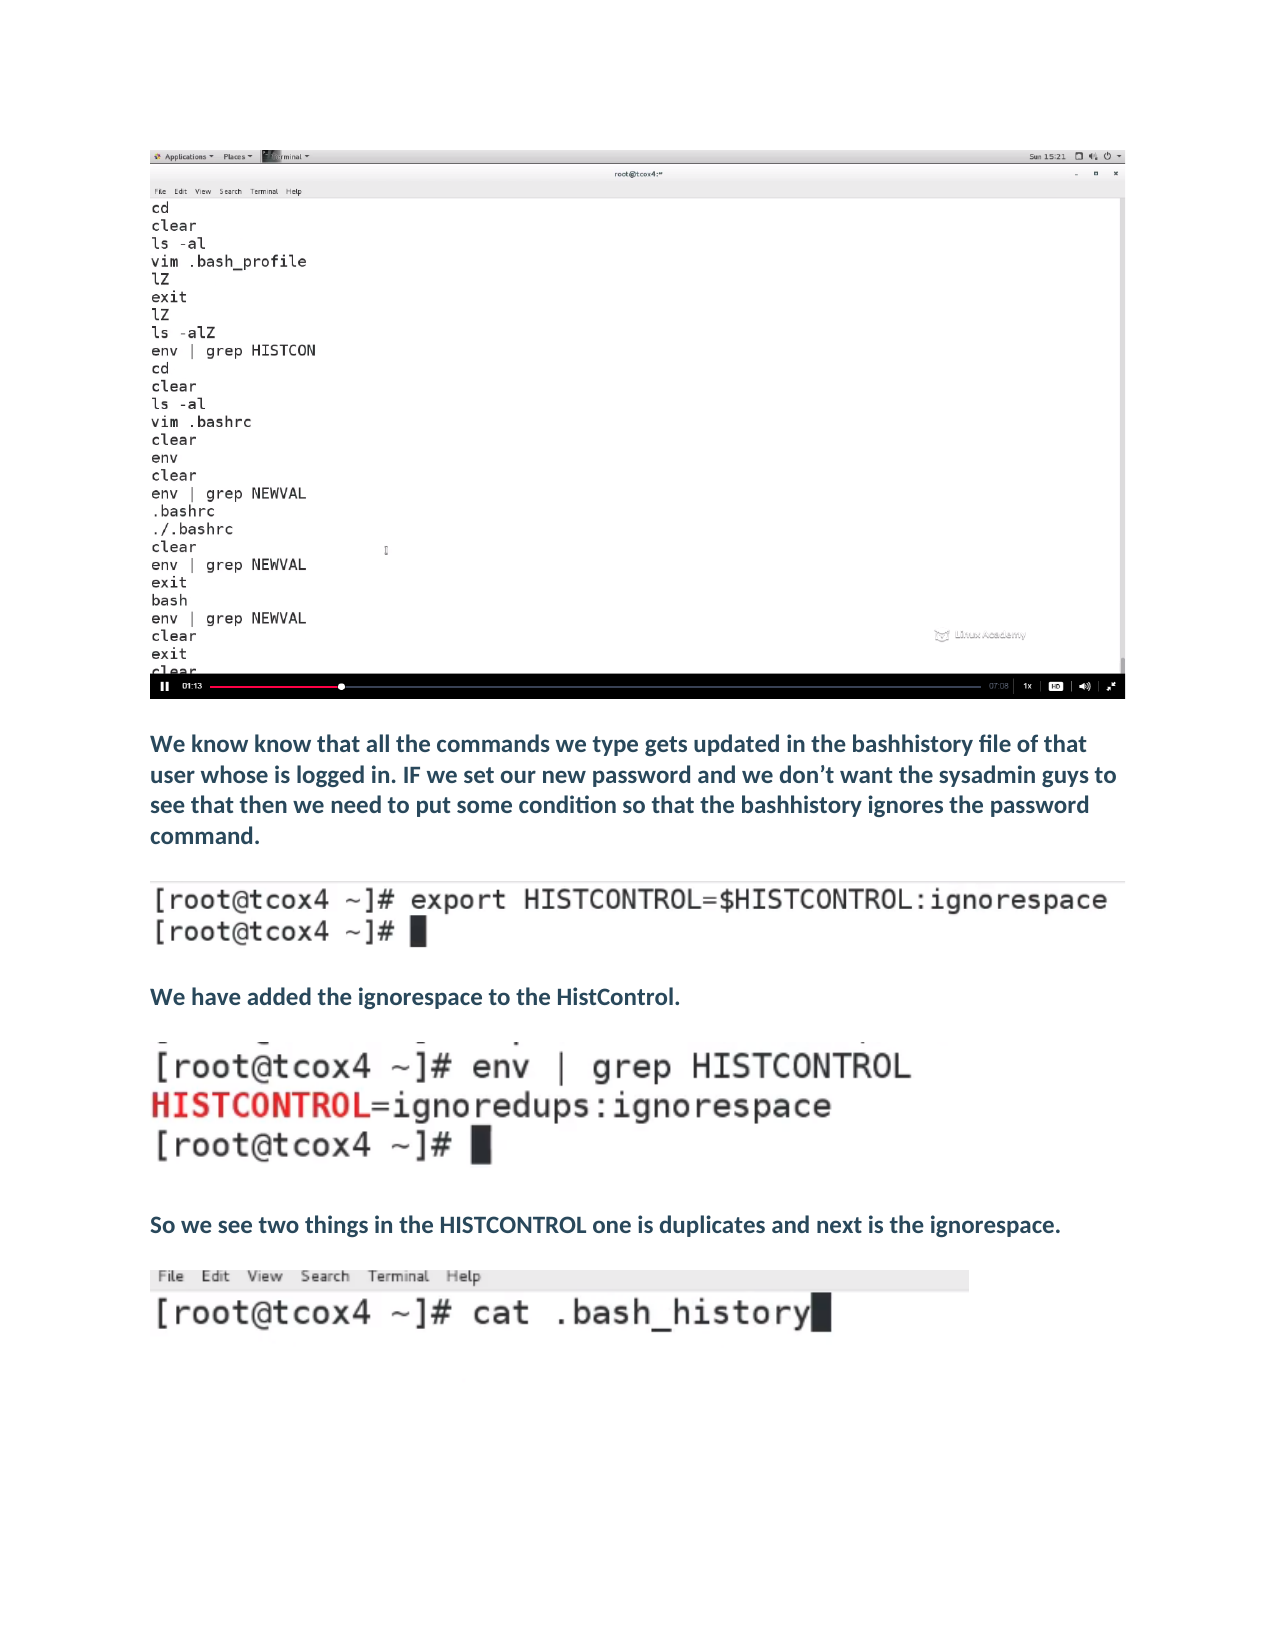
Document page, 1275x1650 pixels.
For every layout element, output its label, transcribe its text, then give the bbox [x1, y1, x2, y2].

picture [150, 1042, 977, 1179]
picture [150, 1270, 969, 1419]
text We have added the ignorespace to the HistControl. [150, 981, 1125, 1012]
picture [150, 881, 1125, 951]
text So we see two things in the HISTCONTROL one is duplicates and next is the ignorespace. [150, 1209, 1125, 1239]
text We know know that all the commands we type gets updated in the bashhistory file of that user whose is logged in. IF we set our new password and we don’t want the sysadmin guys to see that then we need to put some condition so that the bashhistory ignores the password command. [150, 729, 1125, 851]
picture [150, 150, 1125, 699]
